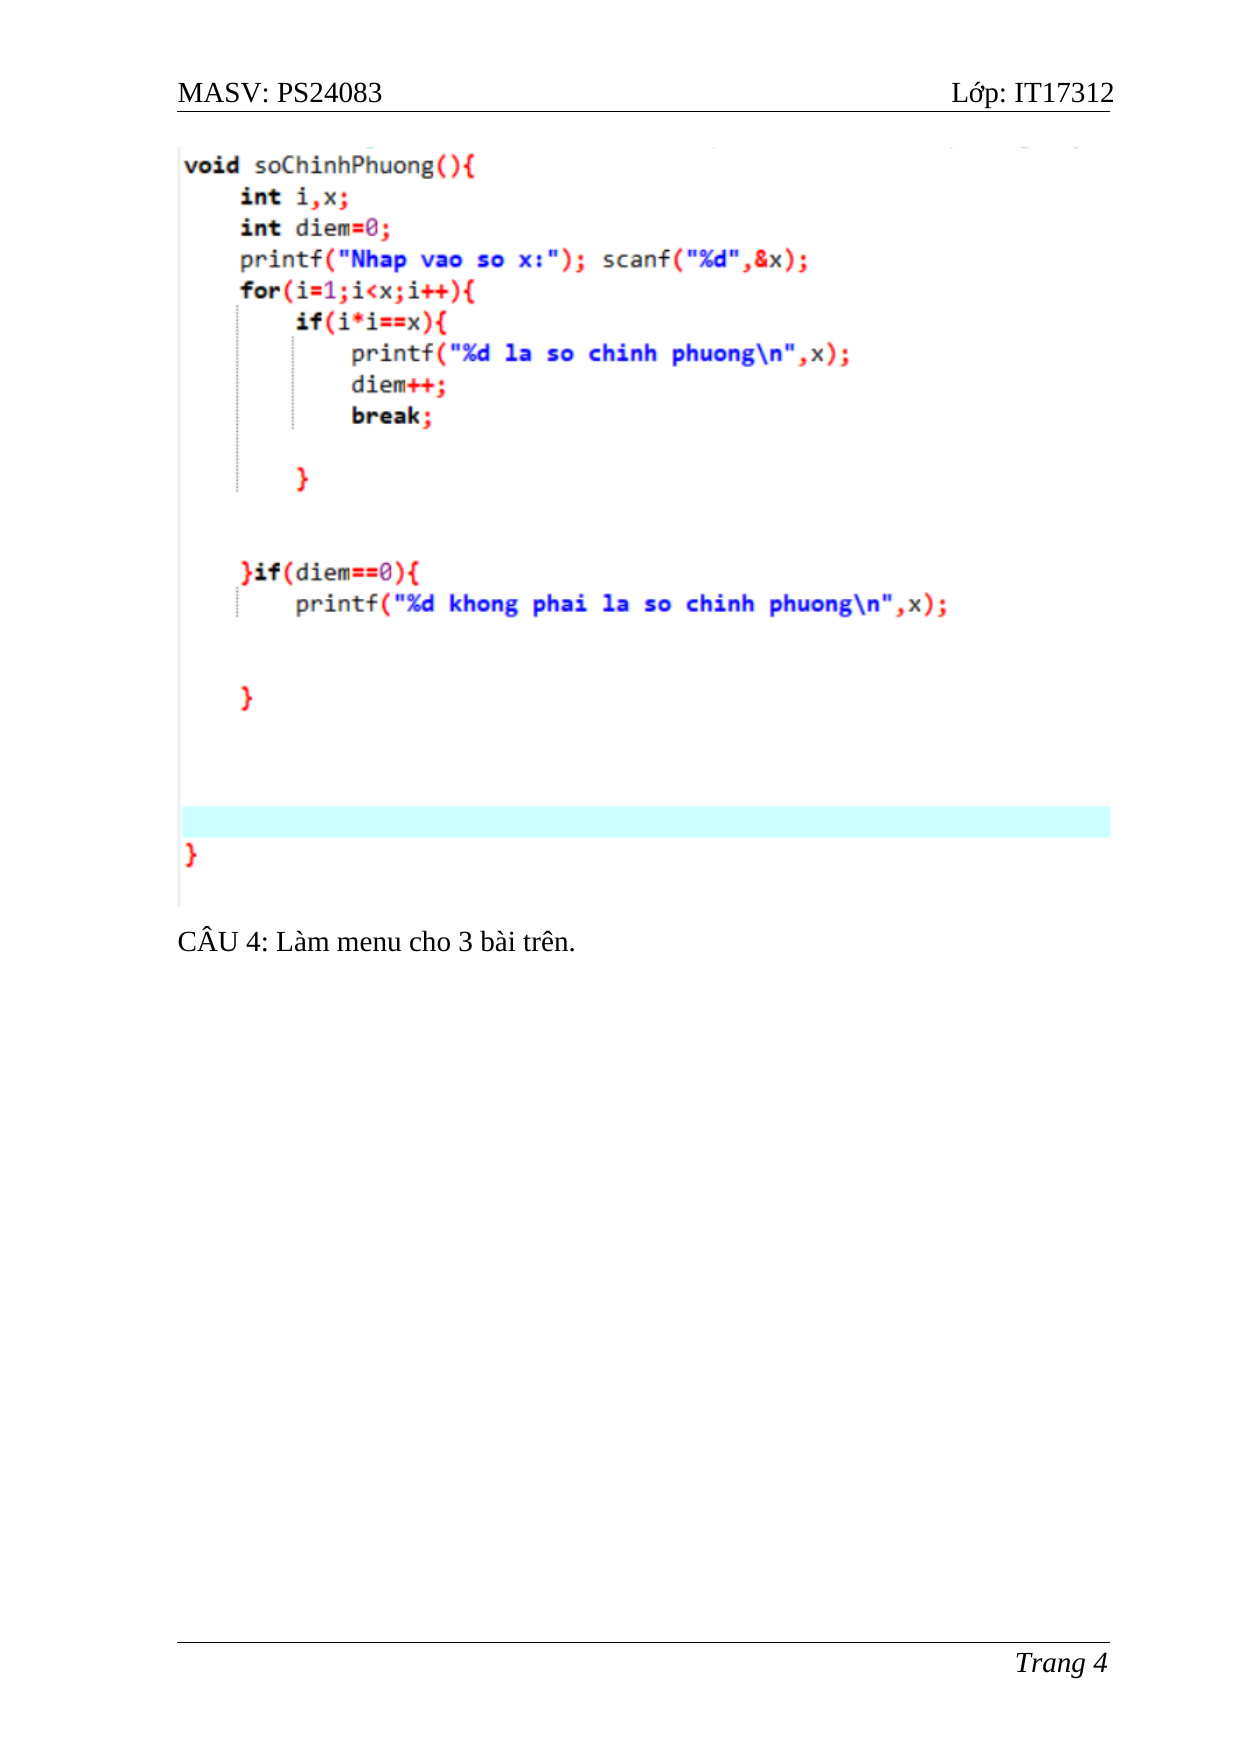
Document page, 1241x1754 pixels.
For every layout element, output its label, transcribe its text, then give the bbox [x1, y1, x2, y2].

text CÂU 4: Làm menu cho 3 bài trên. [177, 924, 1110, 957]
picture [177, 147, 1111, 907]
